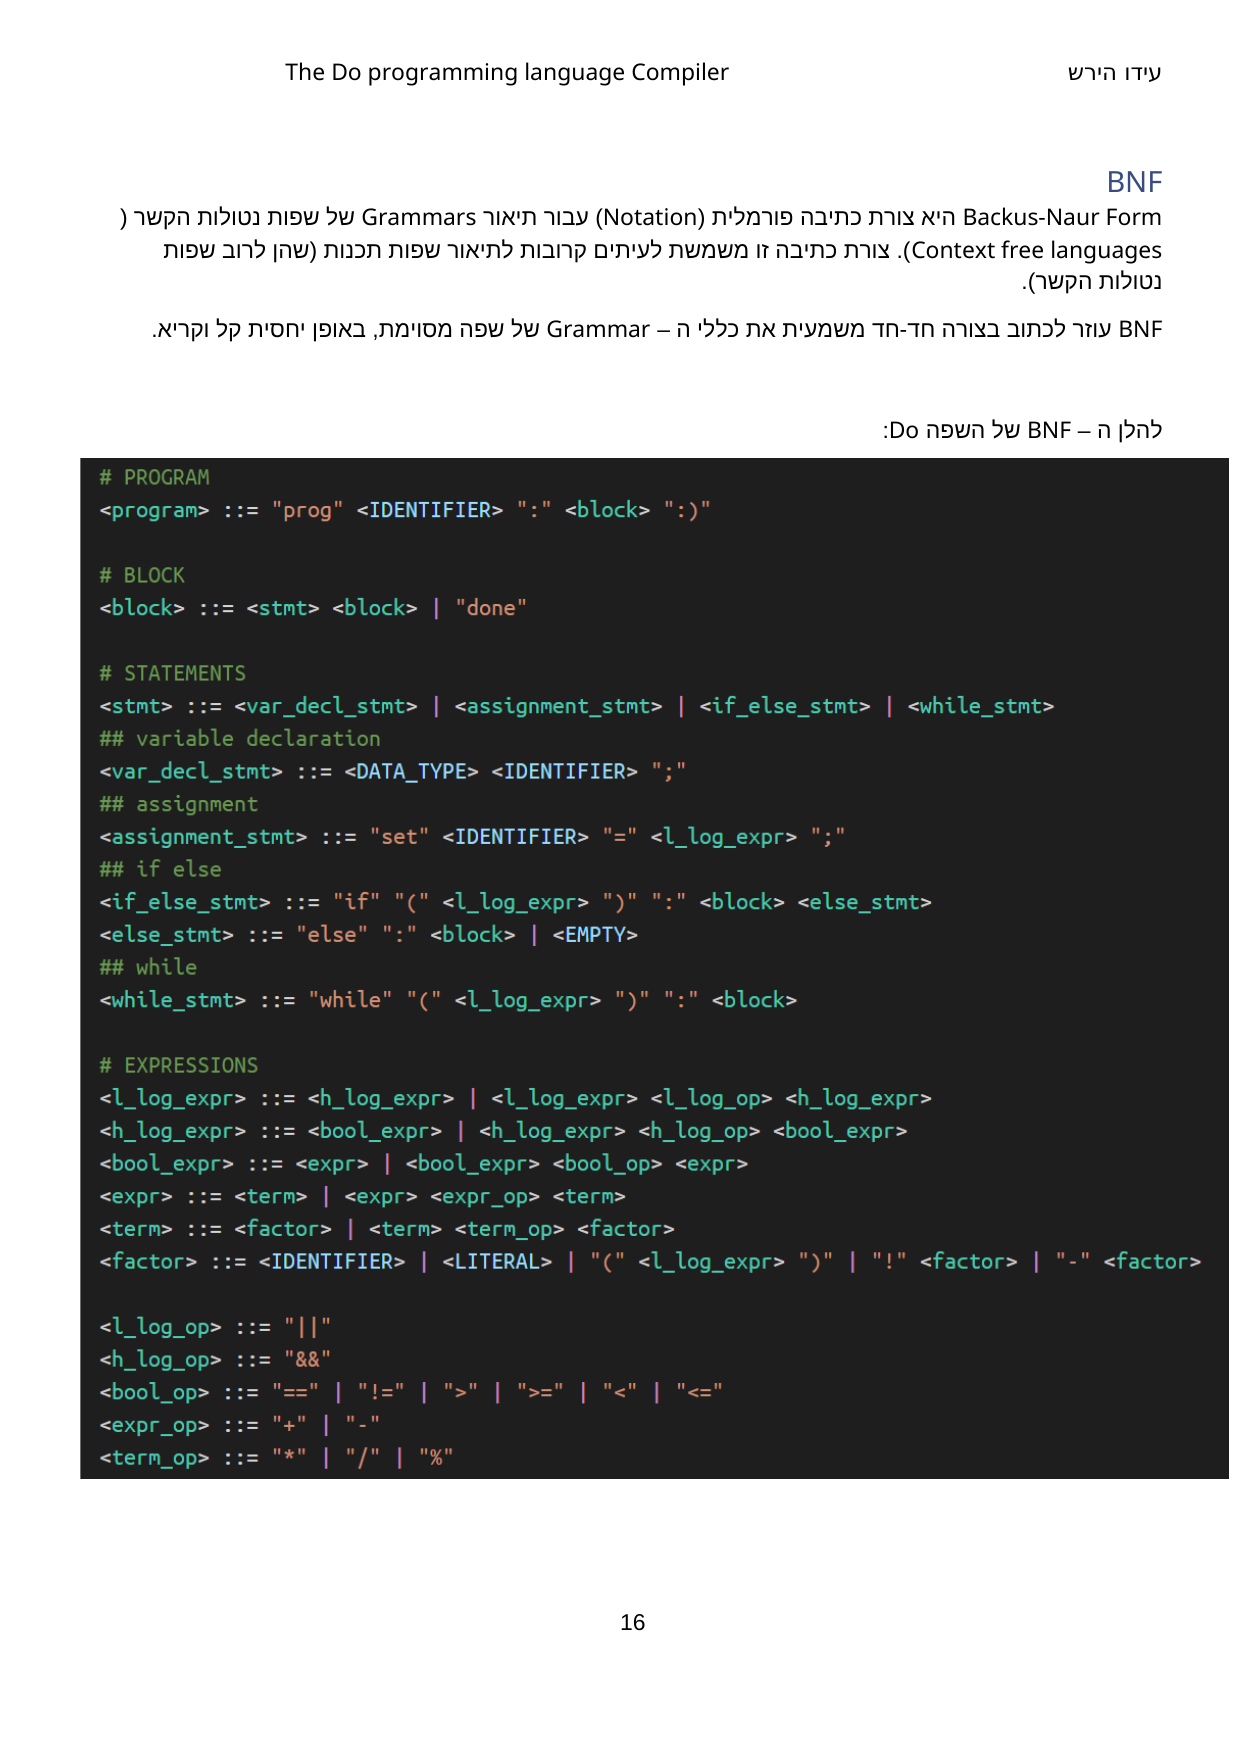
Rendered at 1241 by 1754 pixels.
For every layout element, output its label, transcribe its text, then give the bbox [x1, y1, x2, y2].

subtitle BNF [103, 161, 1162, 201]
picture [80, 458, 1229, 1479]
text להלן ה – BNF של השפה Do: [103, 414, 1162, 445]
text BNF עוזר לכתוב בצורה חד-חד משמעית את כללי ה – Grammar של שפה מסוימת, באופן יחסית קל וקריא. [103, 313, 1162, 344]
text Backus-Naur Form היא צורת כתיבה פורמלית (Notation) עבור תיאור Grammars של שפות נטולות הקשר (Context free languages). צורת כתיבה זו משמשת לעיתים קרובות לתיאור שפות תכנות (שהן לרוב שפות נטולות הקשר). [103, 201, 1162, 294]
